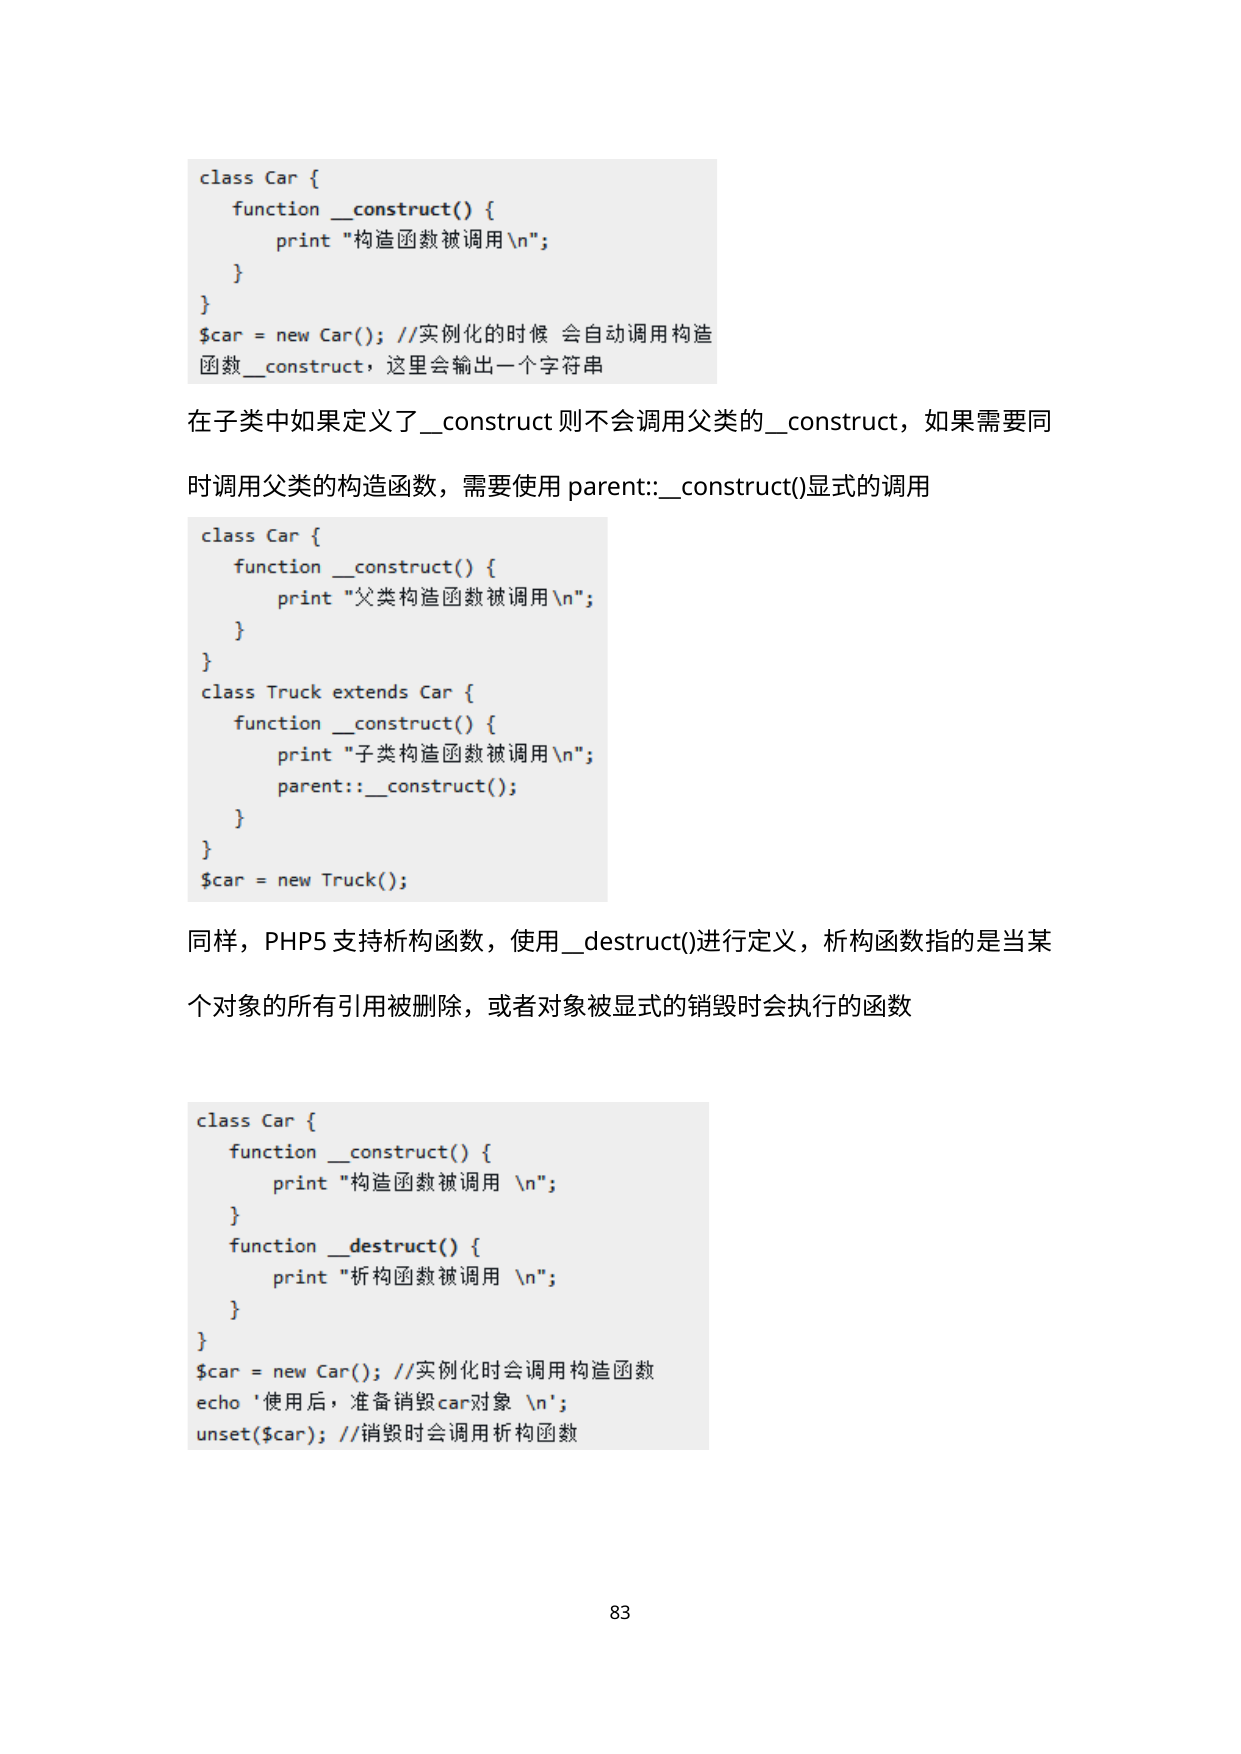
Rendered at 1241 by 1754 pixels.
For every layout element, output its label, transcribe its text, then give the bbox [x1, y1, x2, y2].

text 同样，PHP5支持析构函数，使用__destruct()进行定义，析构函数指的是当某个对象的所有引用被删除，或者对象被显式的销毁时会执行的函数 [187, 907, 1053, 1037]
picture [187, 517, 608, 902]
text 在子类中如果定义了__construct则不会调用父类的__construct，如果需要同时调用父类的构造函数，需要使用parent::__construct()显式的调用 [187, 387, 1053, 517]
picture [187, 1102, 710, 1450]
picture [187, 159, 718, 384]
